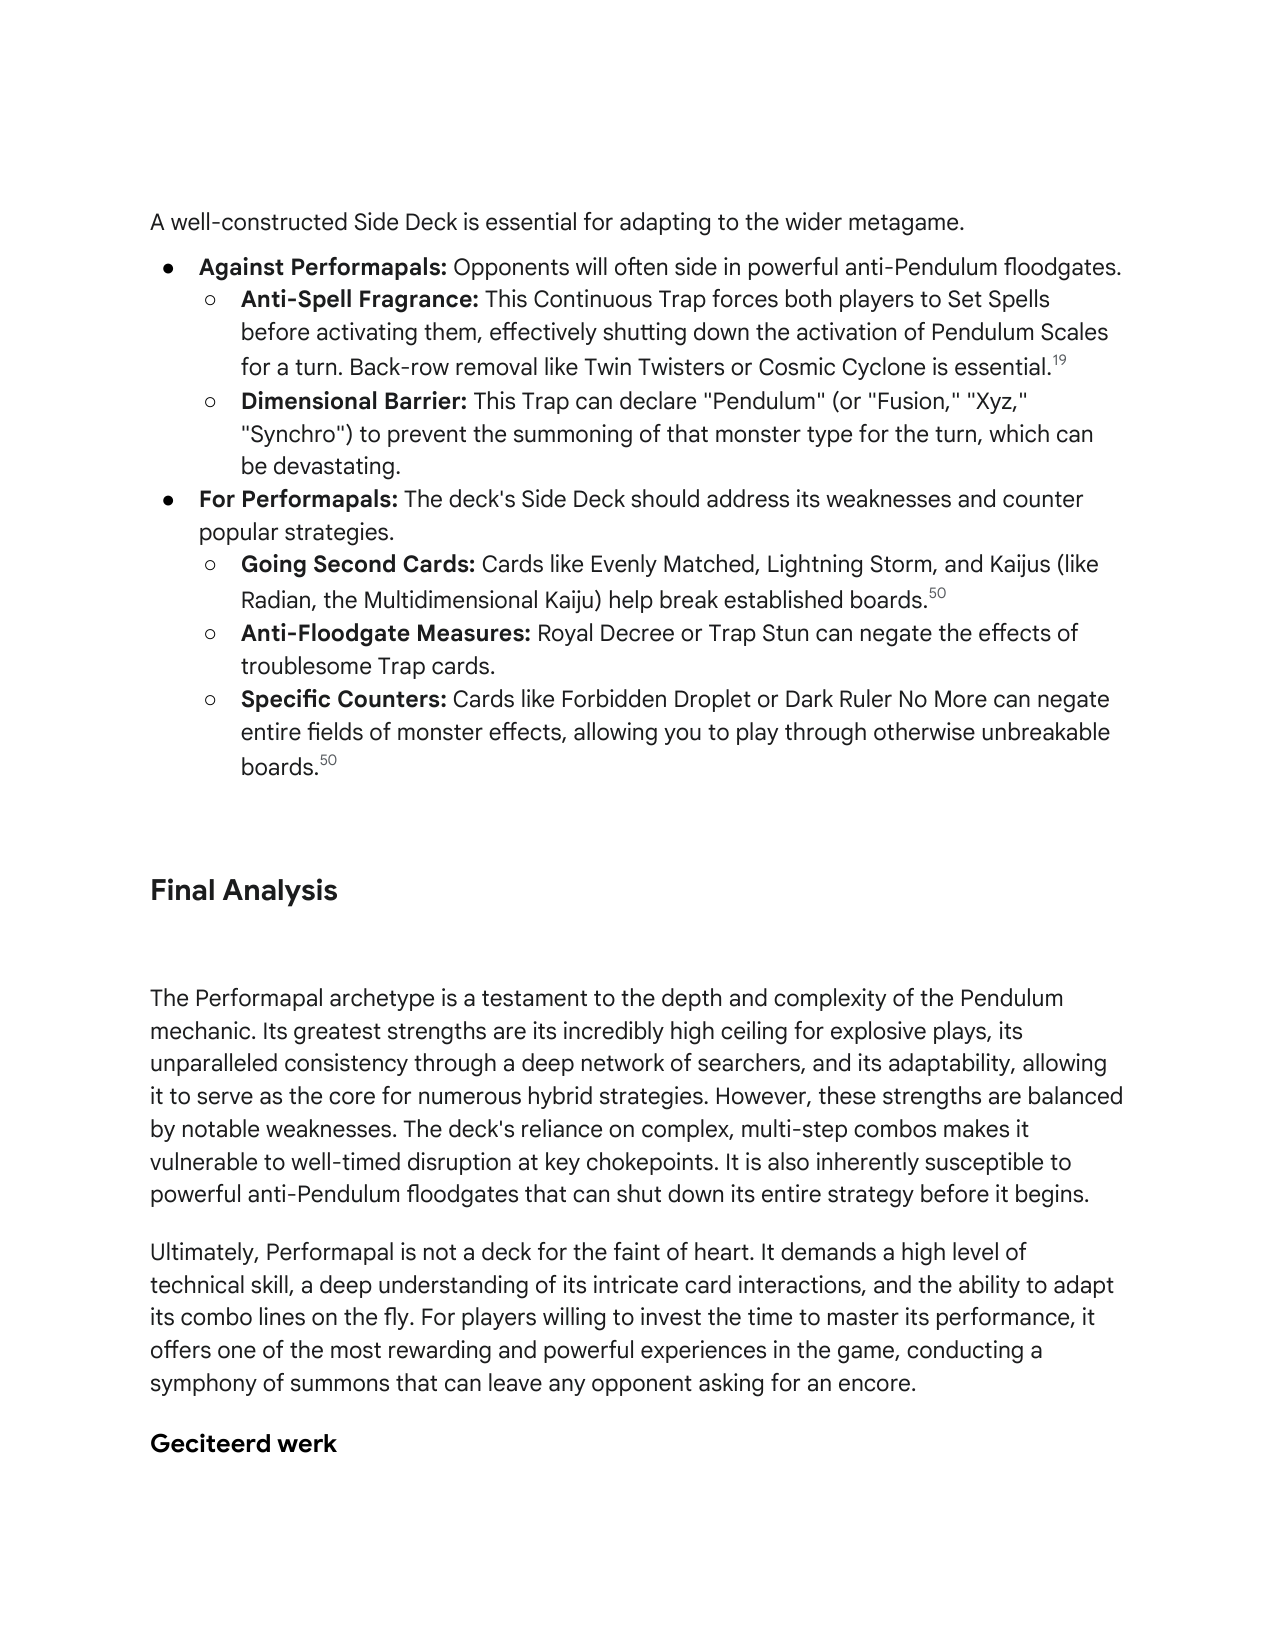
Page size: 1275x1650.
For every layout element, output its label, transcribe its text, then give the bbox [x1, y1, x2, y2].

list Going Second Cards: Cards like Evenly Matched, Lightning Storm, and Kaijus (like Radian, the Multidimensional Kaiju) help break established boards.50 [203, 551, 1125, 615]
text The Performapal archetype is a testament to the depth and complexity of the Pendulum mechanic. Its greatest strengths are its incredibly high ceiling for explosive plays, its unparalleled consistency through a deep network of searchers, and its adaptability, allowing it to serve as the core for numerous hybrid strategies. However, these strengths are balanced by notable weaknesses. The deck's reliance on complex, multi-step combos makes it vulnerable to well-timed disruption at key chokepoints. It is also inherently susceptible to powerful anti-Pendulum floodgates that can shut down its entire strategy before it begins. [150, 984, 1125, 1209]
list For Performapals: The deck's Side Deck should address its weaknesses and counter popular strategies. [161, 485, 1125, 547]
text A well-constructed Side Deck is essential for adapting to the wider metagame. [150, 208, 1125, 236]
subtitle Geciteerd werk [150, 1428, 1125, 1459]
list Against Performapals: Opponents will often side in powerful anti-Pendulum floodgates. [161, 253, 1125, 282]
list Dimensional Barrier: This Trap can declare "Pendulum" (or "Fusion," "Xyz," "Synchro") to prevent the summoning of that monster type for the turn, which can be devastating. [203, 387, 1125, 481]
list Anti-Spell Fragrance: This Continuous Trap forces both players to Set Spells before activating them, effectively shutting down the activation of Pendulum Scales for a turn. Back-row removal like Twin Twisters or Cosmic Cyclone is essential.19 [203, 286, 1125, 383]
list Specific Counters: Cards like Forbidden Droplet or Dark Ruler No More can negate entire fields of monster effects, allowing you to play through otherwise unbreakable boards.50 [203, 685, 1125, 782]
subtitle Final Analysis [150, 872, 1125, 909]
text Ultimately, Performapal is not a deck for the faint of heart. It demands a high level of technical skill, a deep understanding of its intricate card interactions, and the ability to adapt its combo lines on the fly. For players willing to invest the time to master its performance, it offers one of the most rewarding and powerful experiences in the game, conducting a symphony of summons that can leave any opponent asking for an encore. [150, 1238, 1125, 1398]
list Anti-Floodgate Measures: Royal Decree or Trap Stun can negate the effects of troublesome Trap cards. [203, 619, 1125, 681]
